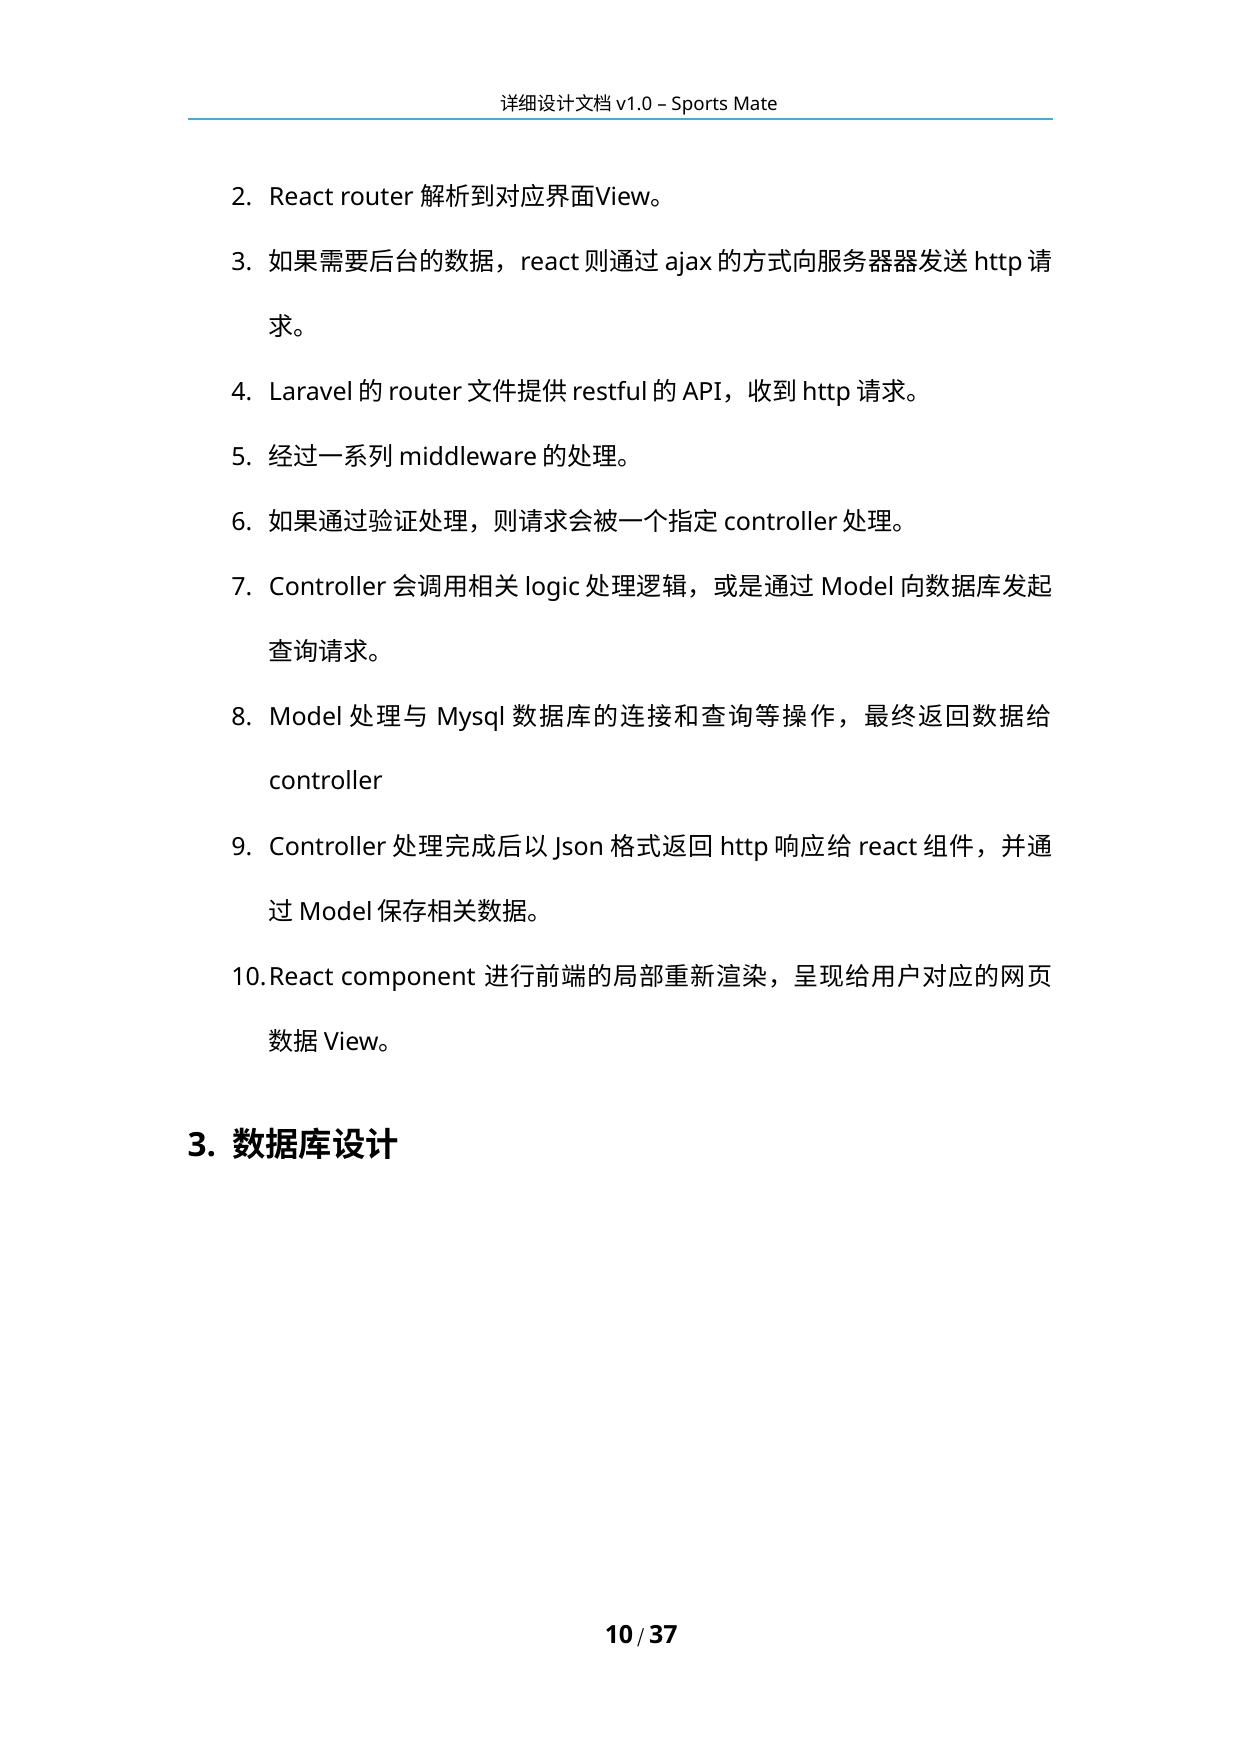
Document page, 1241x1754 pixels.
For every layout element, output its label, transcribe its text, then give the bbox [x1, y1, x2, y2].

list 如果需要后台的数据，react则通过ajax的方式向服务器器发送http请求。 [231, 227, 1053, 357]
list React component 进行前端的局部重新渲染，呈现给用户对应的网⻚数据View。 [231, 942, 1053, 1072]
list Controller会调⽤相关logic处理逻辑，或是通过Model向数据库发起查询请求。 [231, 552, 1053, 682]
list Laravel的router文件提供restful的API，收到http请求。 [231, 357, 1053, 422]
list Controller处理完成后以Json格式返回http响应给react组件，并通过Model保存相关数据。 [231, 812, 1053, 942]
list Model处理与Mysql数据库的连接和查询等操作，最终返回数据给controller [231, 682, 1053, 812]
list 如果通过验证处理，则请求会被⼀个指定controller处理。 [231, 487, 1053, 552]
list React router 解析到对应界⾯View。 [231, 162, 1053, 227]
text 数据库设计 [187, 1109, 1053, 1174]
list 经过⼀系列middleware的处理。 [231, 422, 1053, 487]
